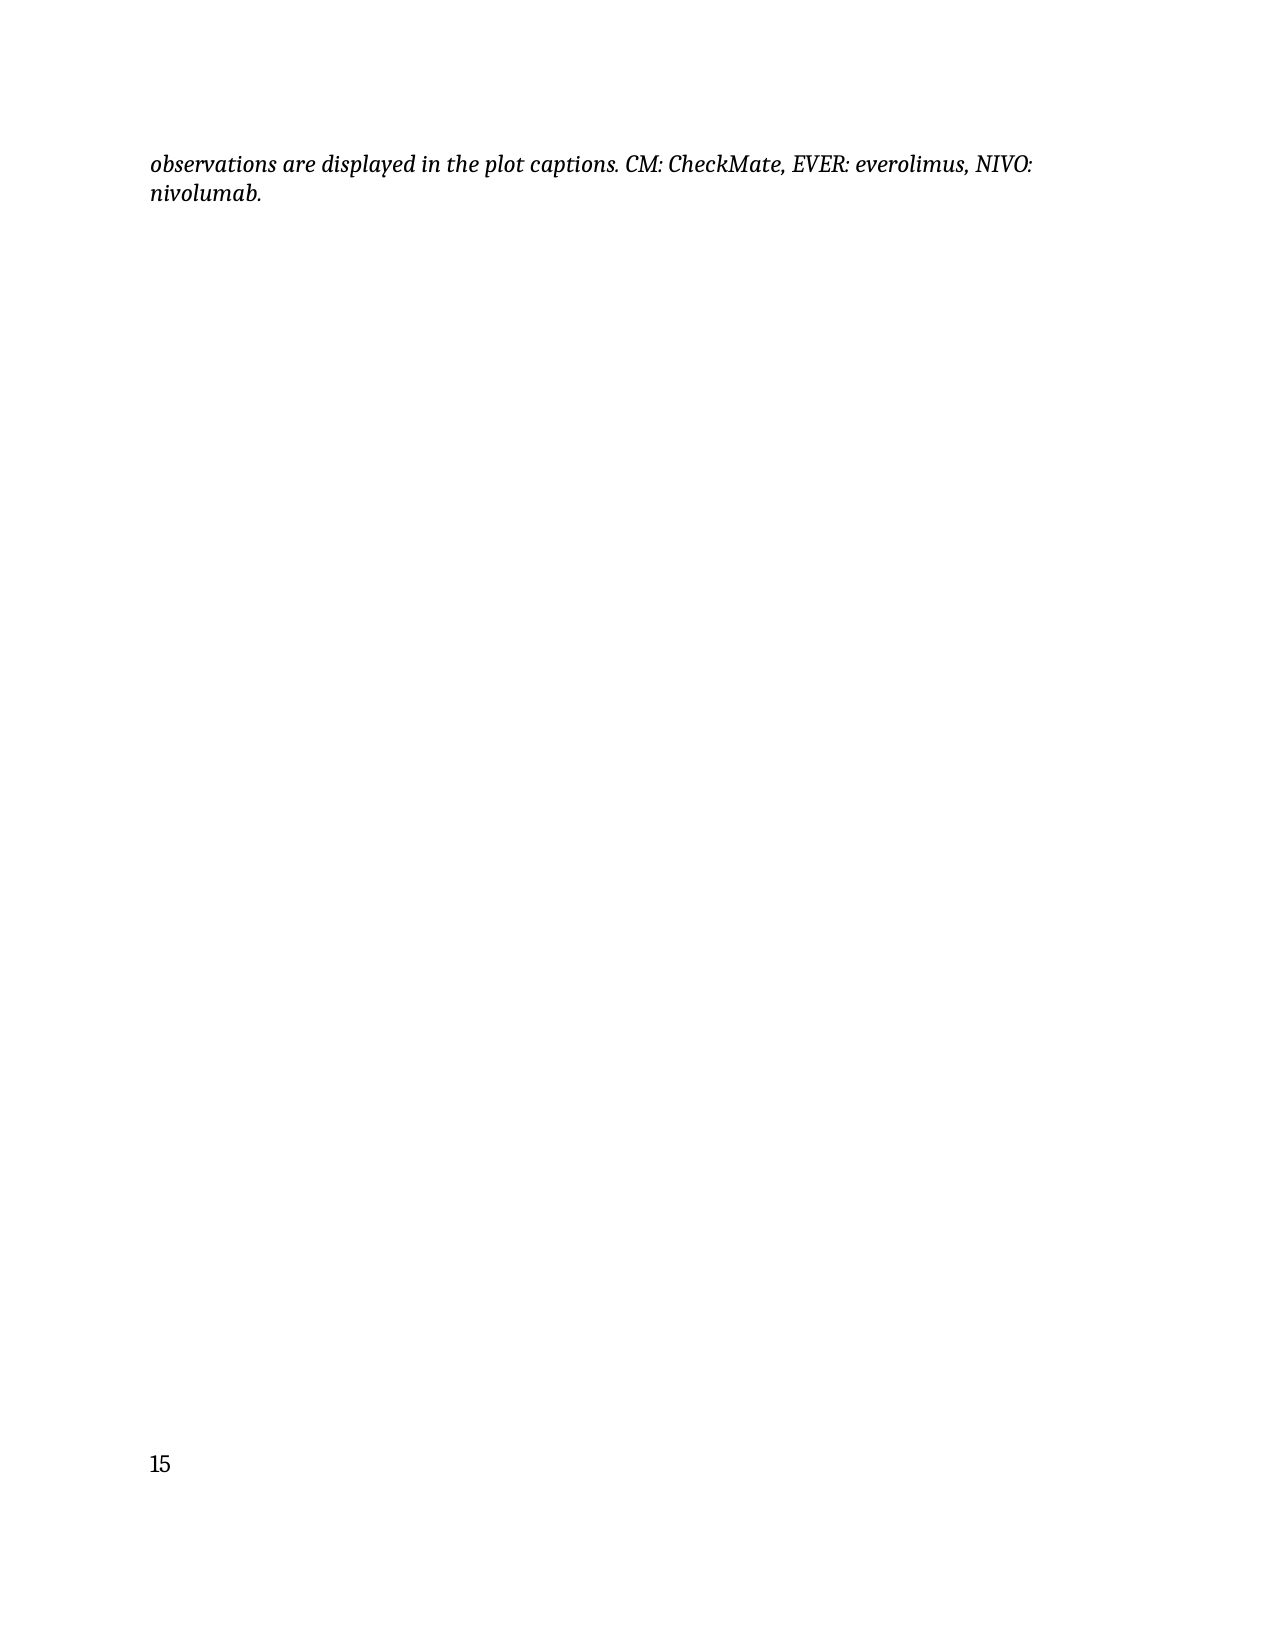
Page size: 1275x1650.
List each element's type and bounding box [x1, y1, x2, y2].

text [150, 150, 1125, 207]
